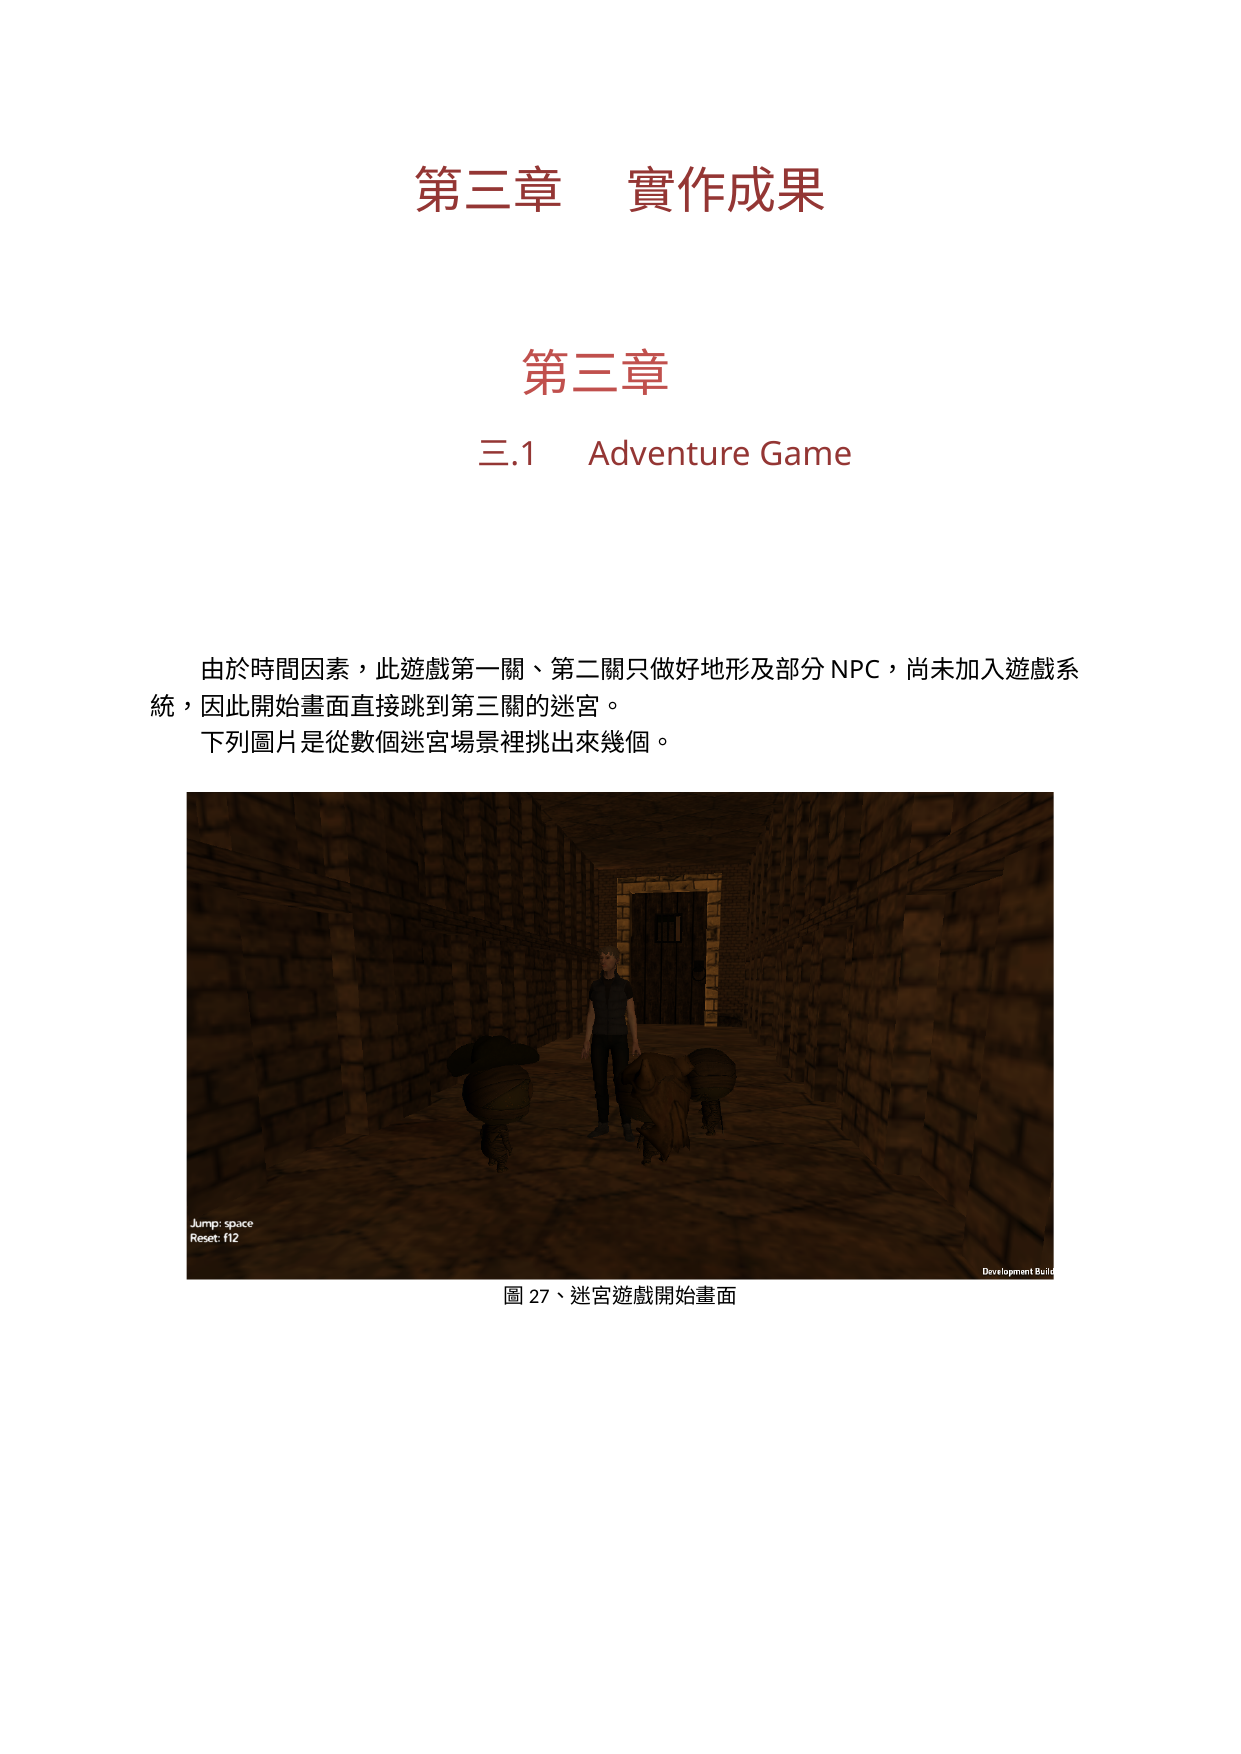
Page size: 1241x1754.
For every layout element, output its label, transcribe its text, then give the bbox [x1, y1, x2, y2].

text 下列圖片是從數個迷宮場景裡挑出來幾個。 [150, 722, 1090, 758]
picture [186, 792, 1054, 1280]
text 由於時間因素，此遊戲第一關、第二關只做好地形及部分NPC，尚未加入遊戲系統，因此開始畫面直接跳到第三關的迷宮。 [150, 650, 1090, 722]
subtitle 實作成果 [150, 150, 1090, 222]
text 圖 27、迷宮遊戲開始畫面 [150, 1279, 1090, 1310]
subtitle Adventure Game [239, 427, 1090, 476]
